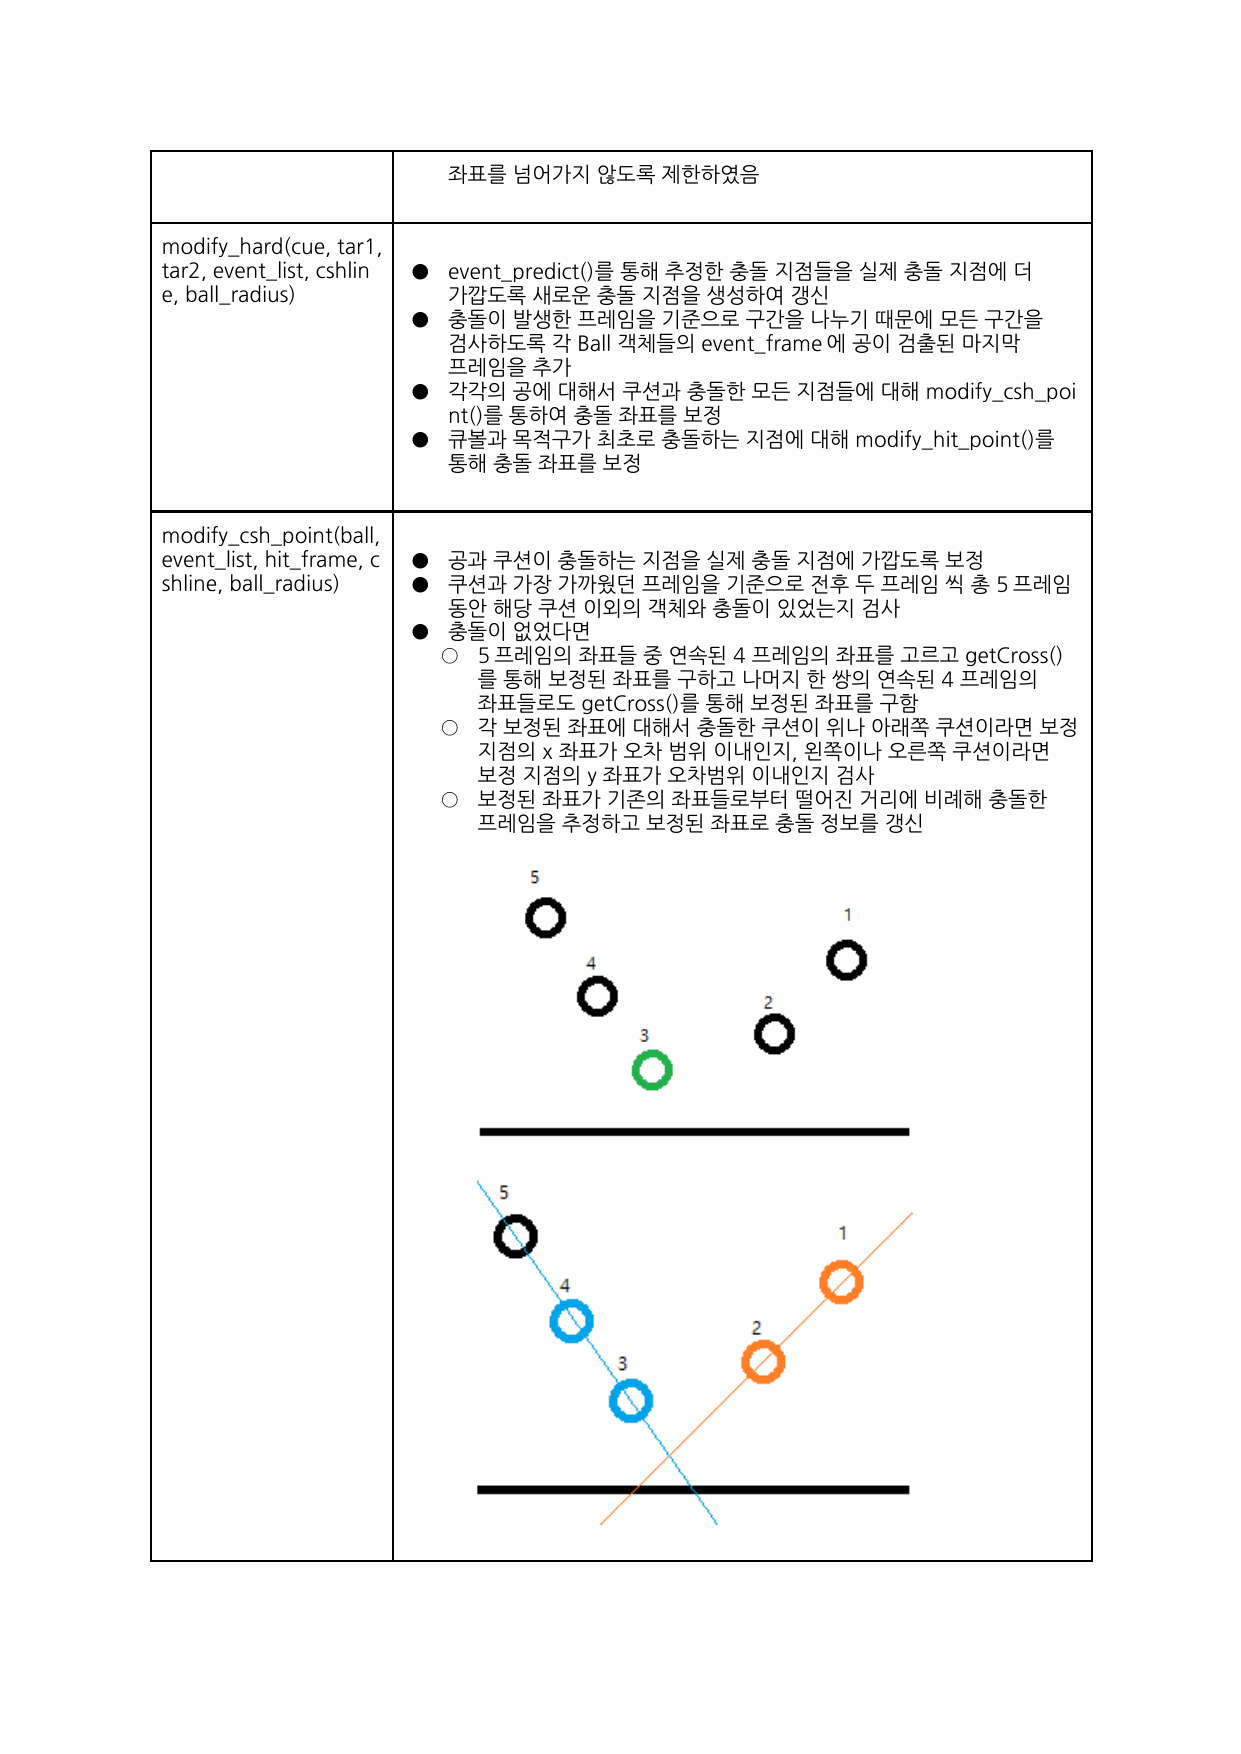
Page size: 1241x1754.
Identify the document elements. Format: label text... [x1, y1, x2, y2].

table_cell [152, 152, 392, 222]
table_cell event_predict()를 통해 추정한 충돌 지점들을 실제 충돌 지점에 더 가깝도록 새로운 충돌 지점을 생성하여 갱신 충돌이 발생한 프레임을 기준으로 구간을 나누기 때문에 모든 구간을 검사하도록 각 Ball 객체들의 event_frame에 공이 검출된 마지막 프레임을 추가 각각의 공에 대해서 쿠션과 충돌한 모든 지점들에 대해 modify_csh_point()를 통하여 충돌 좌표를 보정 큐볼과 목적구가 최초로 충돌하는 지점에 대해 modify_hit_point()를 통해 충돌 좌표를 보정 [394, 224, 1091, 510]
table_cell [152, 513, 392, 1560]
picture [477, 860, 919, 1155]
picture [477, 1179, 913, 1525]
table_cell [394, 152, 1091, 222]
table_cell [394, 513, 1091, 1560]
table_cell modify_hard(cue, tar1, tar2, event_list, cshline, ball_radius) [152, 224, 392, 510]
